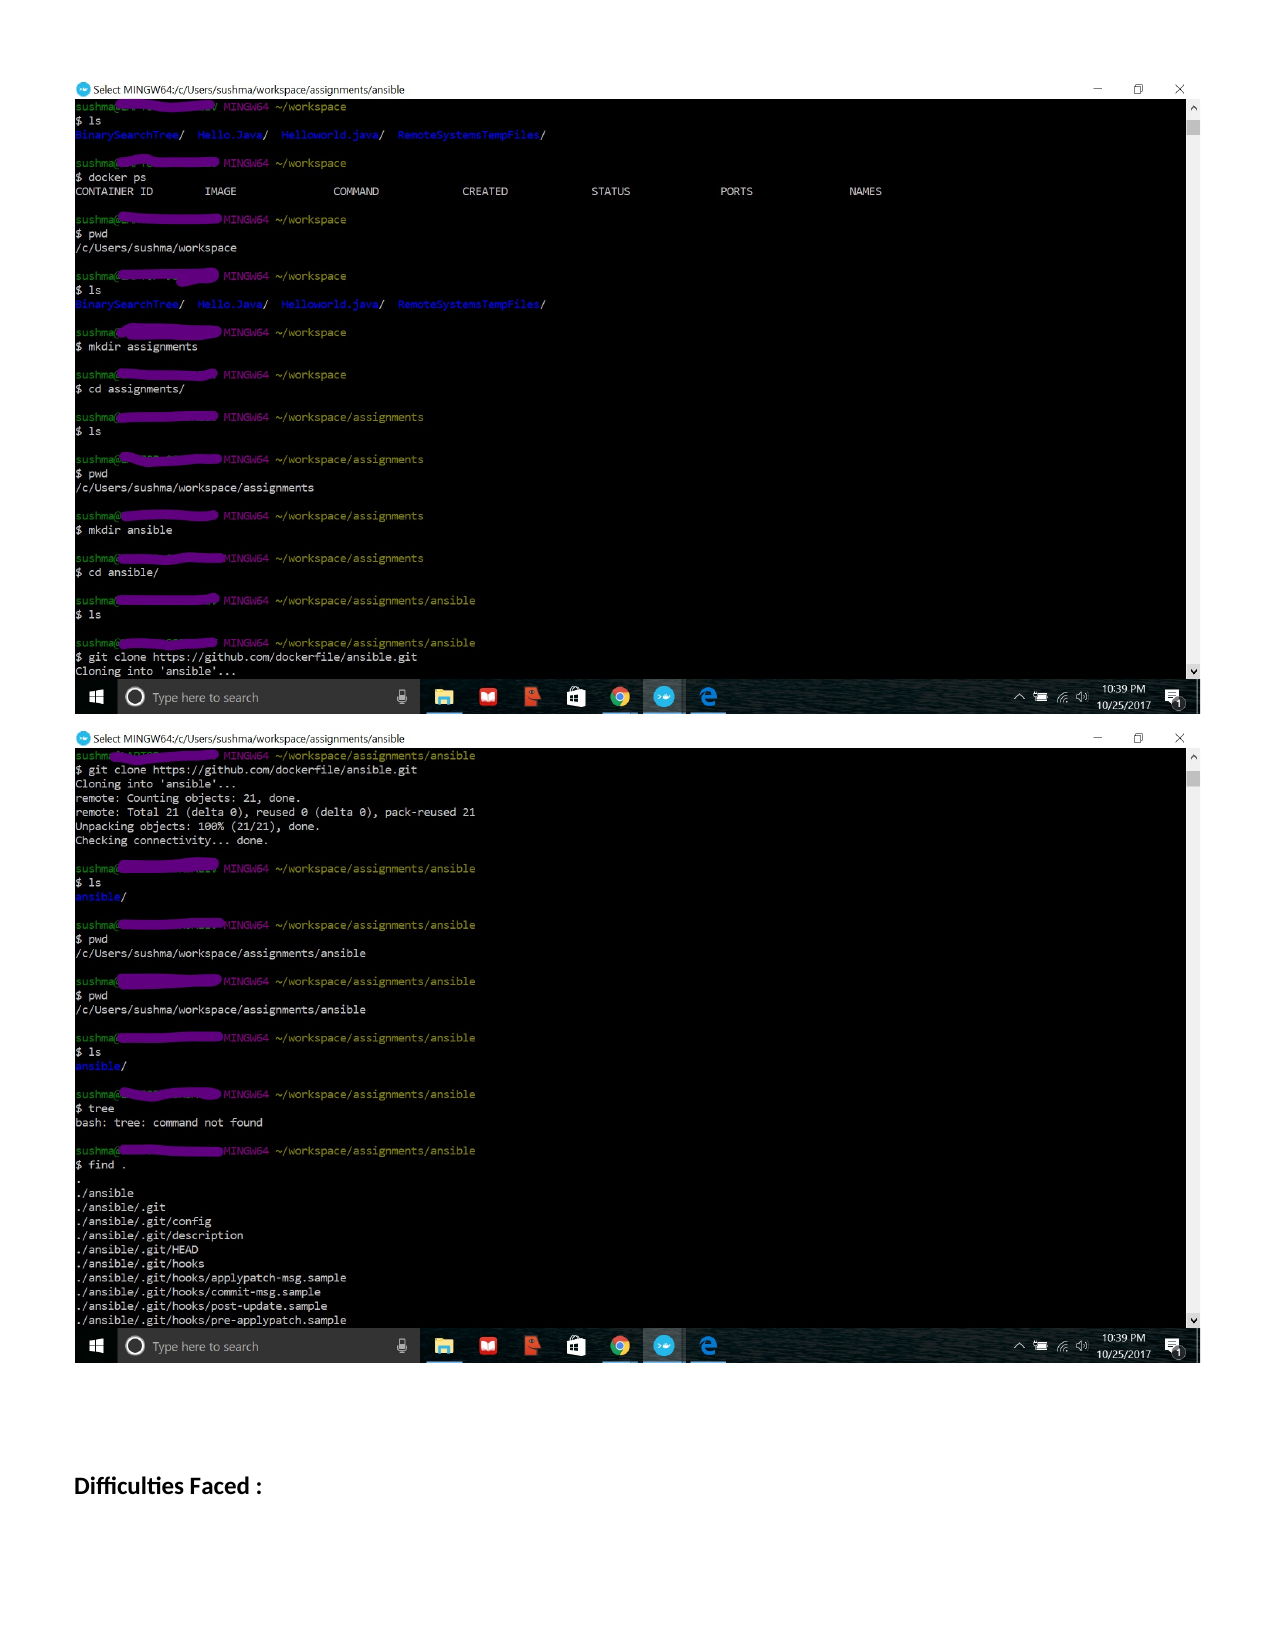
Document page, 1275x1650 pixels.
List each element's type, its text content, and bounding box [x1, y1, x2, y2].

picture [75, 80, 1200, 714]
text Difficulties Faced : [74, 1470, 1200, 1501]
picture [75, 728, 1200, 1363]
